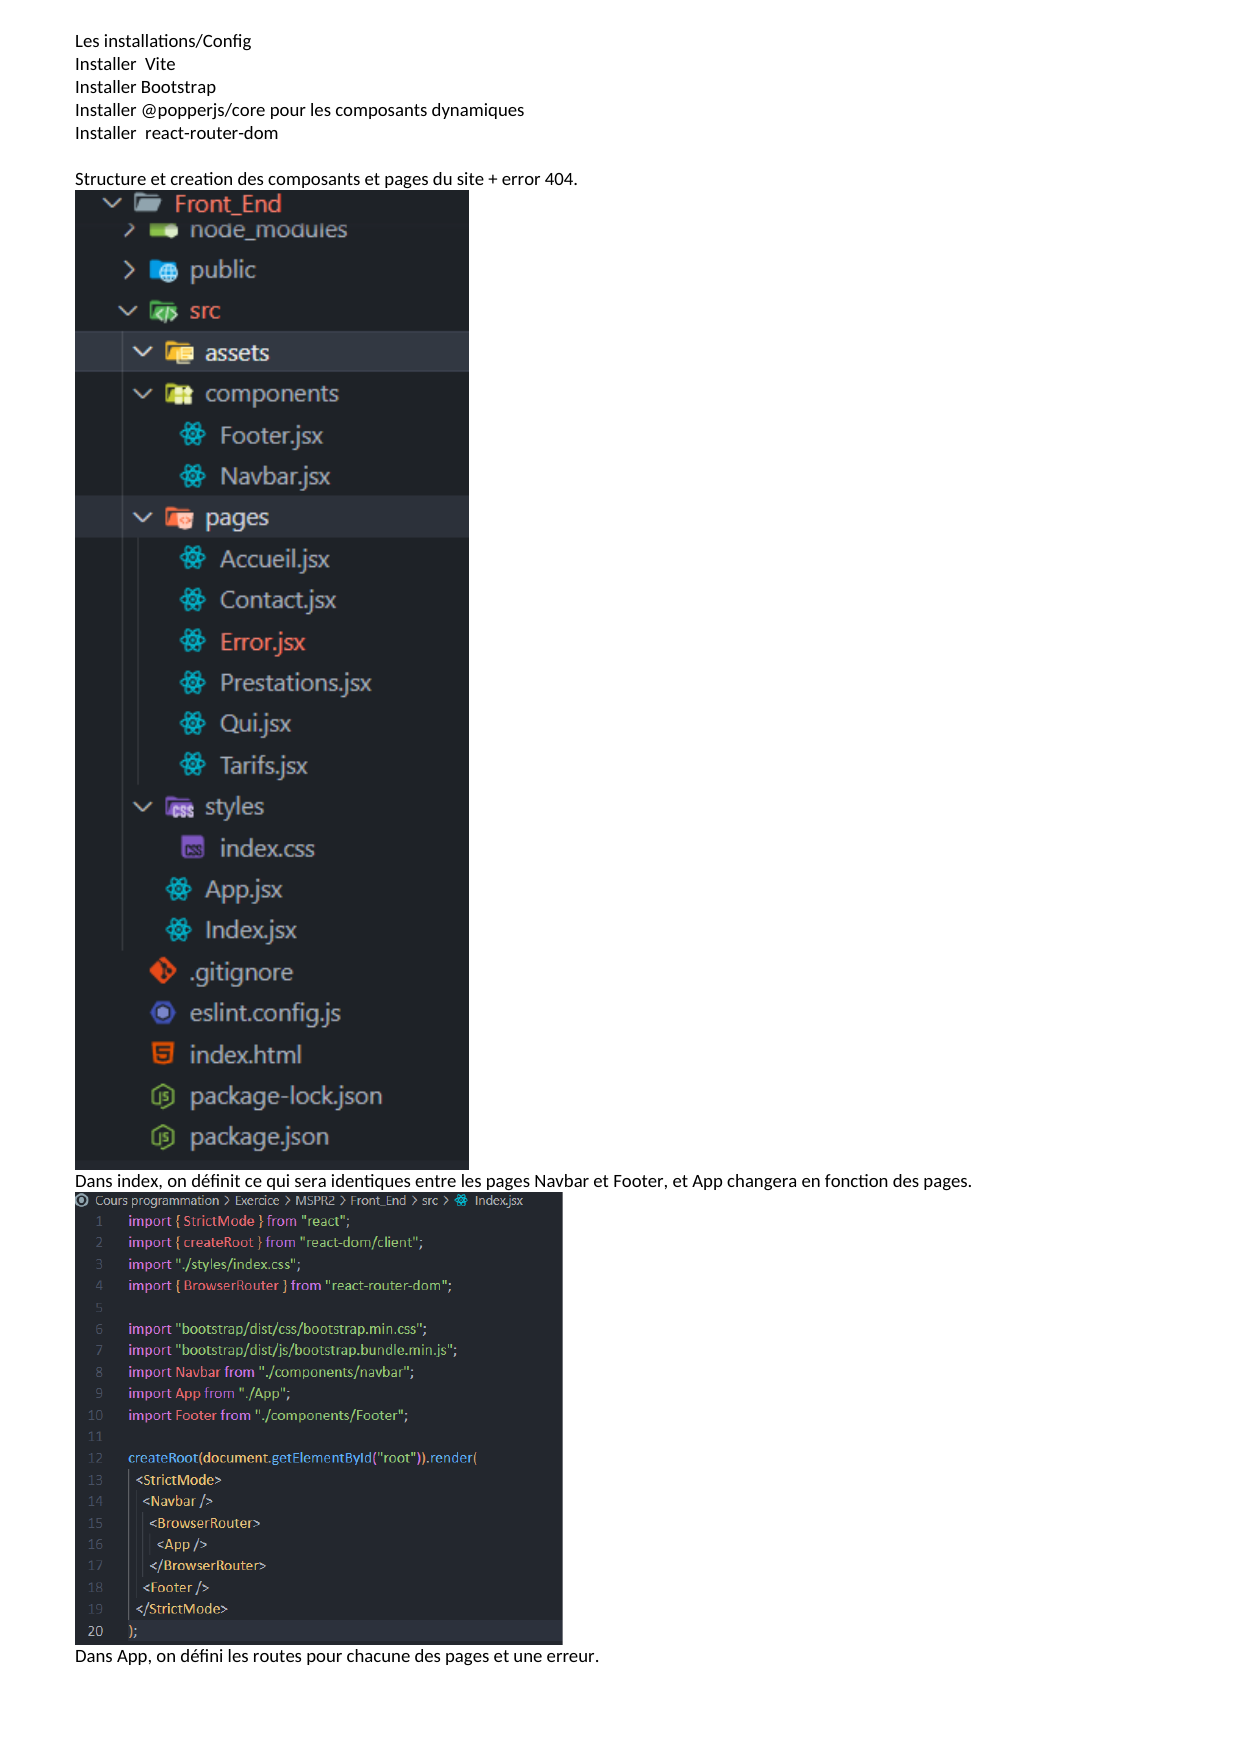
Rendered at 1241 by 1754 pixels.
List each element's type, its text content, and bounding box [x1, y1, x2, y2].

picture [75, 190, 469, 1170]
text Dans index, on définit ce qui sera identiques entre les pages Navbar et Footer, et App changera en fonction des pages. [75, 1170, 1165, 1193]
text Dans App, on défini les routes pour chacune des pages et une erreur. [75, 1644, 1165, 1667]
text Structure et creation des composants et pages du site + error 404. [75, 167, 1165, 190]
text Installer @popperjs/core pour les composants dynamiques [75, 98, 1165, 121]
text Installer Vite [75, 52, 1165, 75]
text Installer react-router-dom [75, 121, 1165, 144]
text Les installations/Config [75, 29, 1165, 52]
picture [75, 1192, 563, 1645]
text Installer Bootstrap [75, 75, 1165, 98]
